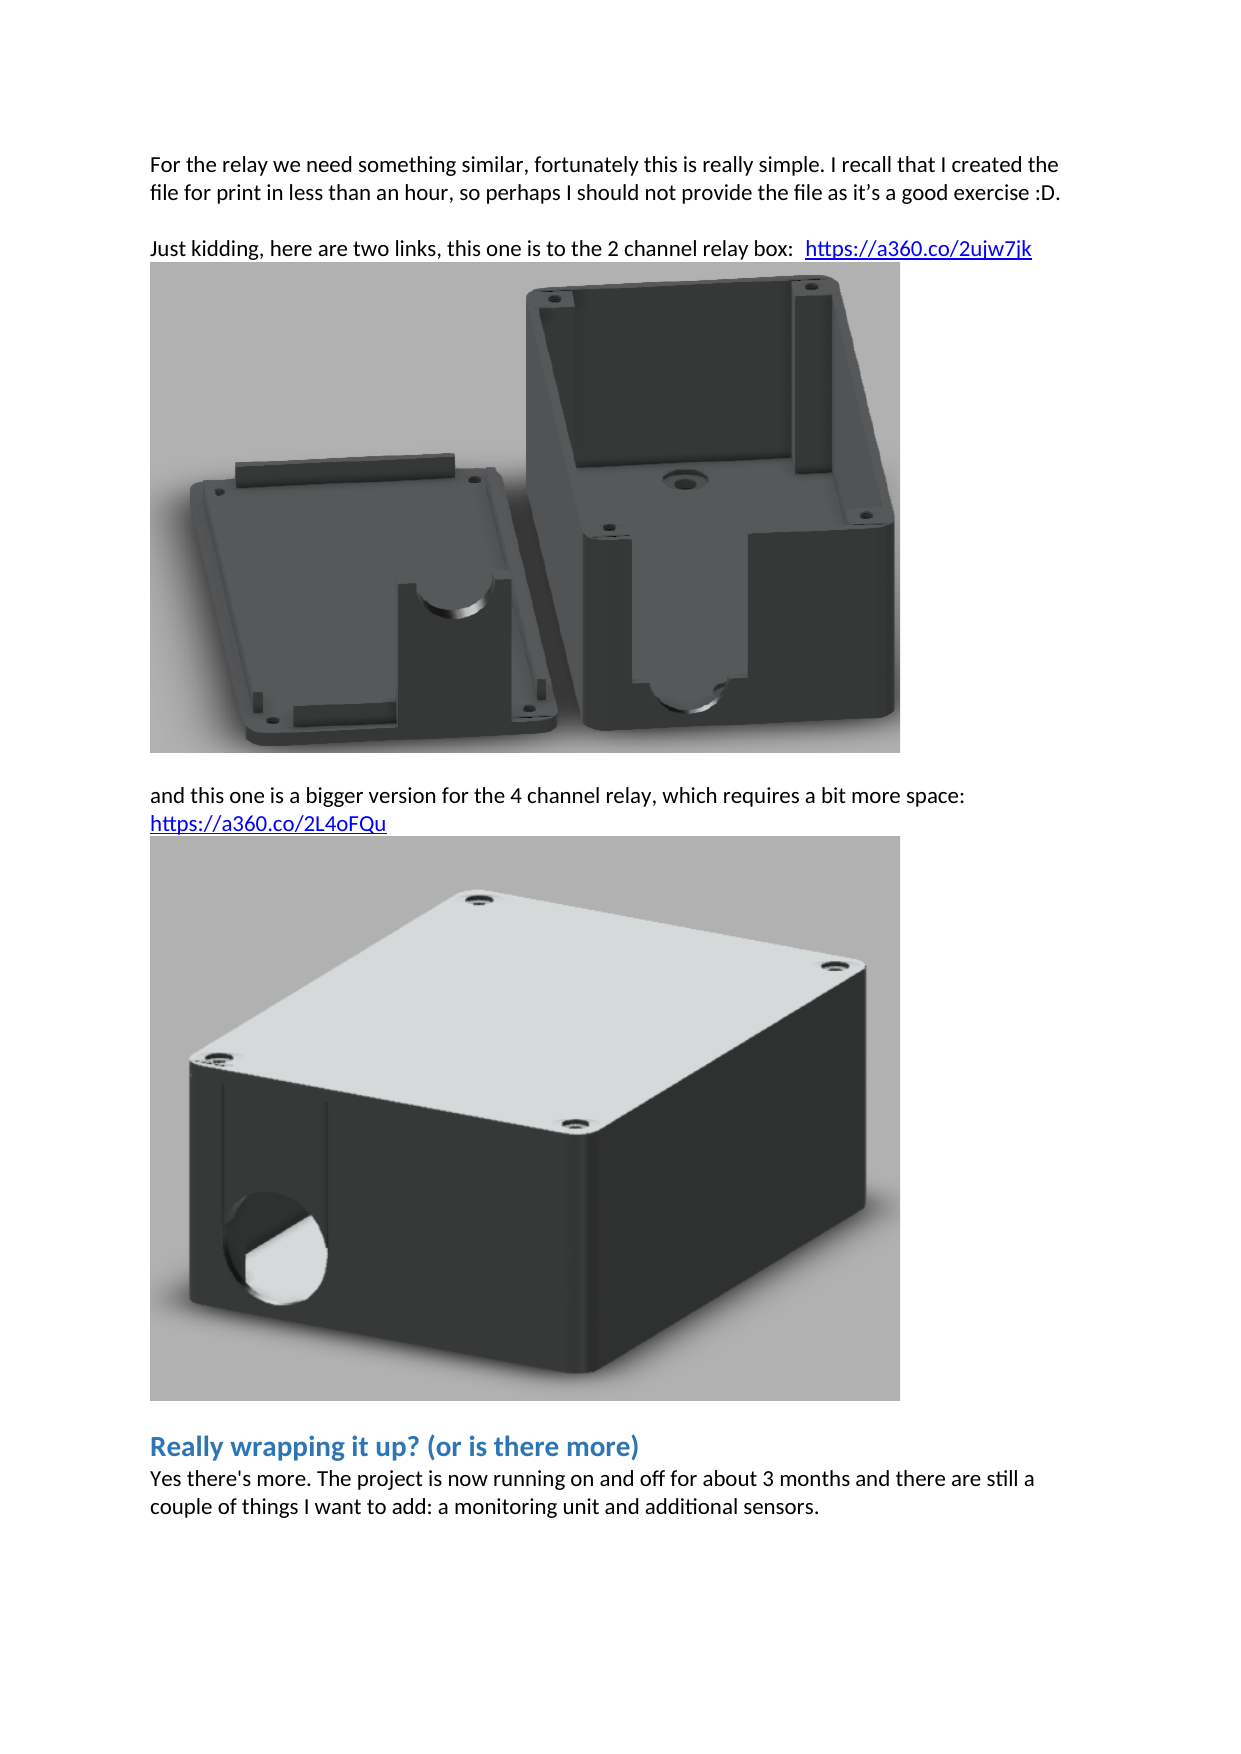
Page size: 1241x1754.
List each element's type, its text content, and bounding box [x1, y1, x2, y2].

picture [150, 836, 901, 1401]
text Really wrapping it up? (or is there more) [150, 1428, 1090, 1464]
text and this one is a bigger version for the 4 channel relay, which requires a bit more space: https://a360.co/2L4oFQu [150, 781, 1090, 837]
text Yes there's more. The project is now running on and off for about 3 months and there are still a couple of things I want to add: a monitoring unit and additional sensors. [150, 1464, 1090, 1520]
text Just kidding, here are two links, this one is to the 2 channel relay box: https://a360.co/2ujw7jk [150, 234, 1090, 262]
picture [150, 262, 901, 753]
text For the relay we need something similar, fortunately this is really simple. I recall that I created the file for print in less than an hour, so perhaps I should not provide the file as it’s a good exercise :D. [150, 150, 1090, 206]
